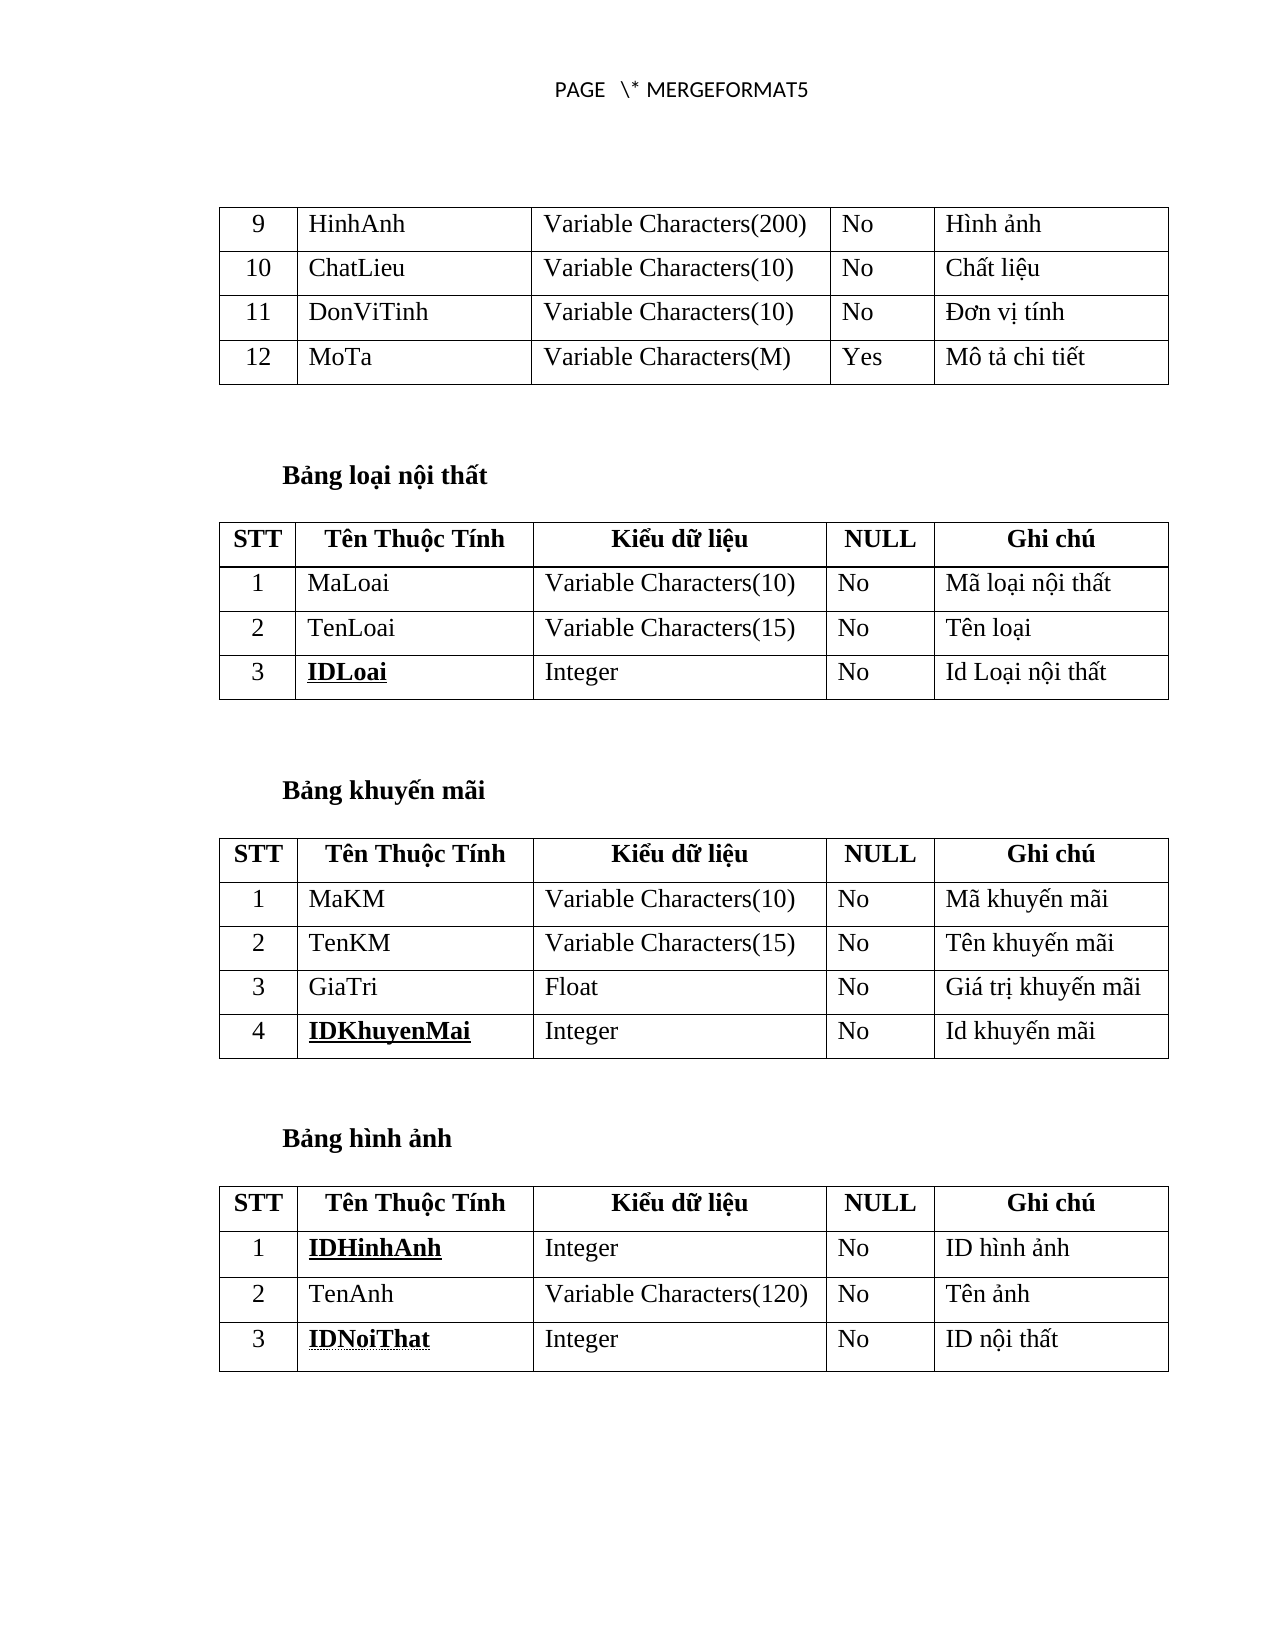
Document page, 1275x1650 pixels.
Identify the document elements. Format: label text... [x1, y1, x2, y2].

table_cell Đơn vị tính [935, 296, 1168, 339]
table_cell 2 [220, 927, 297, 970]
table_cell Tên ảnh [935, 1278, 1168, 1322]
table_cell ID nội thất [935, 1323, 1168, 1371]
table_header NULL [827, 1187, 934, 1231]
table_cell 4 [220, 1015, 297, 1058]
table_cell Variable Characters(M) [532, 341, 830, 384]
table_header Ghi chú [935, 1187, 1168, 1231]
table_cell Variable Characters(10) [532, 296, 830, 339]
table_cell TenKM [298, 927, 533, 970]
table_header STT [220, 1187, 297, 1231]
table_cell TenLoai [296, 612, 533, 655]
table_cell ID hình ảnh [935, 1232, 1168, 1277]
table_header STT [220, 523, 295, 566]
text Bảng khuyến mãi [207, 774, 1156, 805]
table_cell Id Loại nội thất [935, 656, 1168, 699]
table_cell GiaTri [298, 971, 533, 1014]
table_cell Variable Characters(10) [534, 568, 826, 611]
table_cell IDLoai [296, 656, 533, 699]
table_cell IDKhuyenMai [298, 1015, 533, 1058]
table_cell DonViTinh [298, 296, 531, 339]
table_cell 12 [220, 341, 297, 384]
table_cell Variable Characters(120) [534, 1278, 826, 1322]
table_cell No [827, 971, 934, 1014]
table_cell 11 [220, 296, 297, 339]
table_header Kiểu dữ liệu [534, 1187, 826, 1231]
table_header NULL [827, 839, 934, 882]
table_cell ChatLieu [298, 252, 531, 295]
table_cell Hình ảnh [935, 208, 1168, 251]
table_cell Tên khuyến mãi [935, 927, 1168, 970]
table_cell Id khuyến mãi [935, 1015, 1168, 1058]
table_cell No [827, 1278, 934, 1322]
table_cell Float [534, 971, 826, 1014]
table_cell 9 [220, 208, 297, 251]
table_cell Mã loại nội thất [935, 568, 1168, 611]
table_cell 3 [220, 656, 295, 699]
table_cell Yes [831, 341, 934, 384]
table_cell 1 [220, 1232, 297, 1277]
table_cell Variable Characters(15) [534, 927, 826, 970]
table_cell No [827, 568, 934, 611]
table_cell Variable Characters(15) [534, 612, 826, 655]
table_header Tên Thuộc Tính [298, 839, 533, 882]
table_cell 2 [220, 612, 295, 655]
table_header Kiểu dữ liệu [534, 839, 826, 882]
table_cell Integer [534, 1015, 826, 1058]
table_cell Variable Characters(10) [534, 883, 826, 926]
table_cell 2 [220, 1278, 297, 1322]
table_cell 1 [220, 568, 295, 611]
table_cell 10 [220, 252, 297, 295]
table_cell Variable Characters(200) [532, 208, 830, 251]
table_cell No [827, 927, 934, 970]
table_cell No [831, 208, 934, 251]
table_cell No [831, 252, 934, 295]
table_cell MaKM [298, 883, 533, 926]
table_cell No [827, 612, 934, 655]
table_cell 3 [220, 971, 297, 1014]
table_cell No [831, 296, 934, 339]
table_cell Integer [534, 1232, 826, 1277]
table_cell TenAnh [298, 1278, 533, 1322]
text Bảng hình ảnh [207, 1123, 1156, 1154]
table_header STT [220, 839, 297, 882]
table_cell Mã khuyến mãi [935, 883, 1168, 926]
table_header NULL [827, 523, 934, 566]
table_cell Integer [534, 656, 826, 699]
table_header Ghi chú [935, 523, 1168, 566]
table_cell Tên loại [935, 612, 1168, 655]
table_cell No [827, 1232, 934, 1277]
table_cell Mô tả chi tiết [935, 341, 1168, 384]
table_header Ghi chú [935, 839, 1168, 882]
table_cell No [827, 1015, 934, 1058]
table_cell HinhAnh [298, 208, 531, 251]
table_cell Chất liệu [935, 252, 1168, 295]
table_cell IDNoiThat [298, 1323, 533, 1371]
table_cell Giá trị khuyến mãi [935, 971, 1168, 1014]
text Bảng loại nội thất [207, 459, 1156, 490]
table_cell IDHinhAnh [298, 1232, 533, 1277]
table_cell Variable Characters(10) [532, 252, 830, 295]
table_cell 1 [220, 883, 297, 926]
table_cell No [827, 656, 934, 699]
table_header Kiểu dữ liệu [534, 523, 826, 566]
table_header Tên Thuộc Tính [298, 1187, 533, 1231]
table_cell MaLoai [296, 568, 533, 611]
table_cell 3 [220, 1323, 297, 1371]
table_cell No [827, 883, 934, 926]
table_cell MoTa [298, 341, 531, 384]
table_header Tên Thuộc Tính [296, 523, 533, 566]
table_cell Integer [534, 1323, 826, 1371]
table_cell No [827, 1323, 934, 1371]
